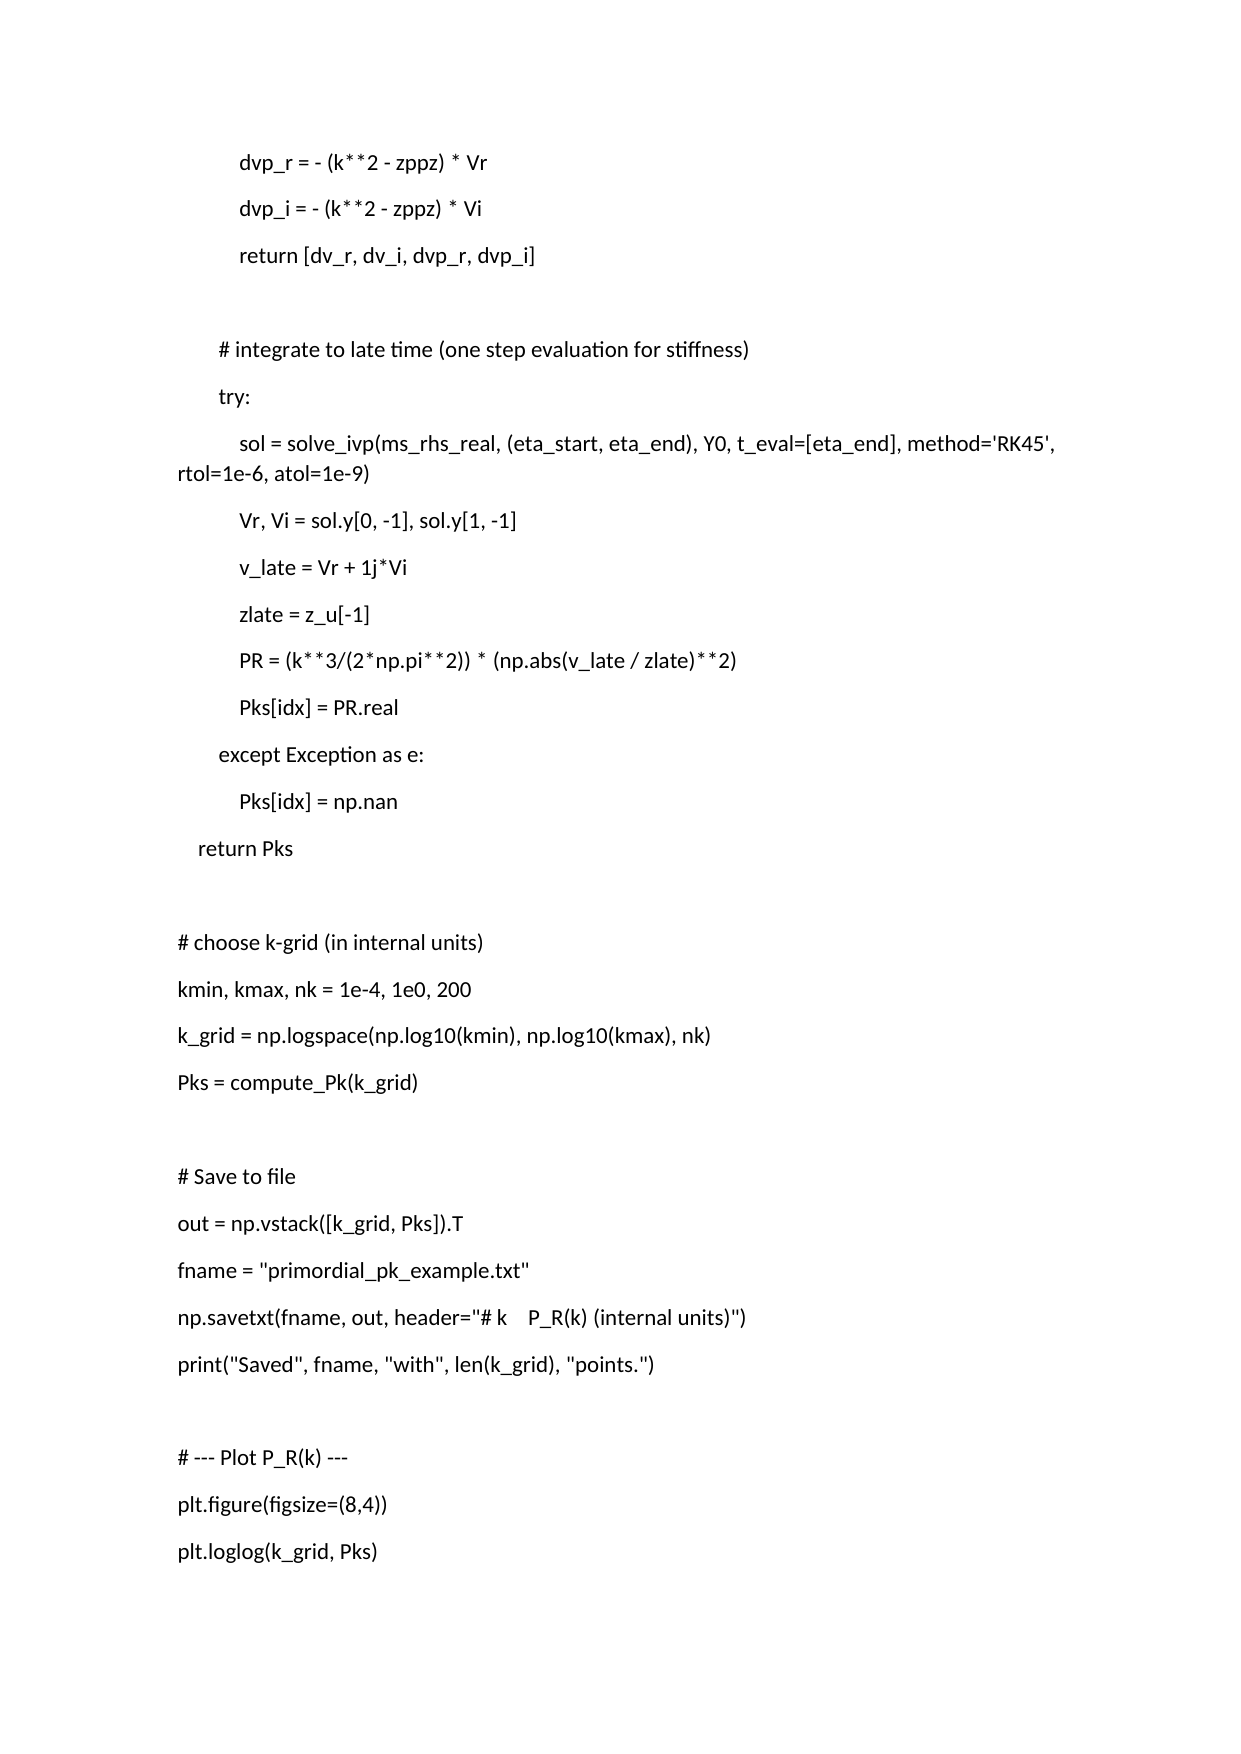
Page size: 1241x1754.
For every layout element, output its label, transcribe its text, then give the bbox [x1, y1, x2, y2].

text dvp_r = - (k**2 - zppz) * Vr [177, 148, 1063, 176]
text k_grid = np.logspace(np.log10(kmin), np.log10(kmax), nk) [177, 1022, 1063, 1049]
text Pks[idx] = PR.real [177, 693, 1063, 721]
text Pks[idx] = np.nan [177, 787, 1063, 815]
text np.savetxt(fname, out, header="# k P_R(k) (internal units)") [177, 1303, 1063, 1331]
text fname = "primordial_pk_example.txt" [177, 1256, 1063, 1284]
text # Save to file [177, 1162, 1063, 1190]
text # --- Plot P_R(k) --- [177, 1443, 1063, 1471]
text # choose k-grid (in internal units) [177, 928, 1063, 956]
text Pks = compute_Pk(k_grid) [177, 1068, 1063, 1096]
text return Pks [177, 834, 1063, 862]
text dvp_i = - (k**2 - zppz) * Vi [177, 194, 1063, 222]
text # integrate to late time (one step evaluation for stiffness) [177, 335, 1063, 363]
text return [dv_r, dv_i, dvp_r, dvp_i] [177, 241, 1063, 269]
text print("Saved", fname, "with", len(k_grid), "points.") [177, 1350, 1063, 1378]
text PR = (k**3/(2*np.pi**2)) * (np.abs(v_late / zlate)**2) [177, 647, 1063, 674]
text Vr, Vi = sol.y[0, -1], sol.y[1, -1] [177, 506, 1063, 534]
text v_late = Vr + 1j*Vi [177, 553, 1063, 581]
text except Exception as e: [177, 740, 1063, 768]
text zlate = z_u[-1] [177, 600, 1063, 628]
text try: [177, 382, 1063, 410]
text sol = solve_ivp(ms_rhs_real, (eta_start, eta_end), Y0, t_eval=[eta_end], method='RK45', rtol=1e-6, atol=1e-9) [177, 429, 1063, 487]
text plt.loglog(k_grid, Pks) [177, 1537, 1063, 1565]
text plt.figure(figsize=(8,4)) [177, 1490, 1063, 1518]
text out = np.vstack([k_grid, Pks]).T [177, 1209, 1063, 1237]
text kmin, kmax, nk = 1e-4, 1e0, 200 [177, 975, 1063, 1003]
